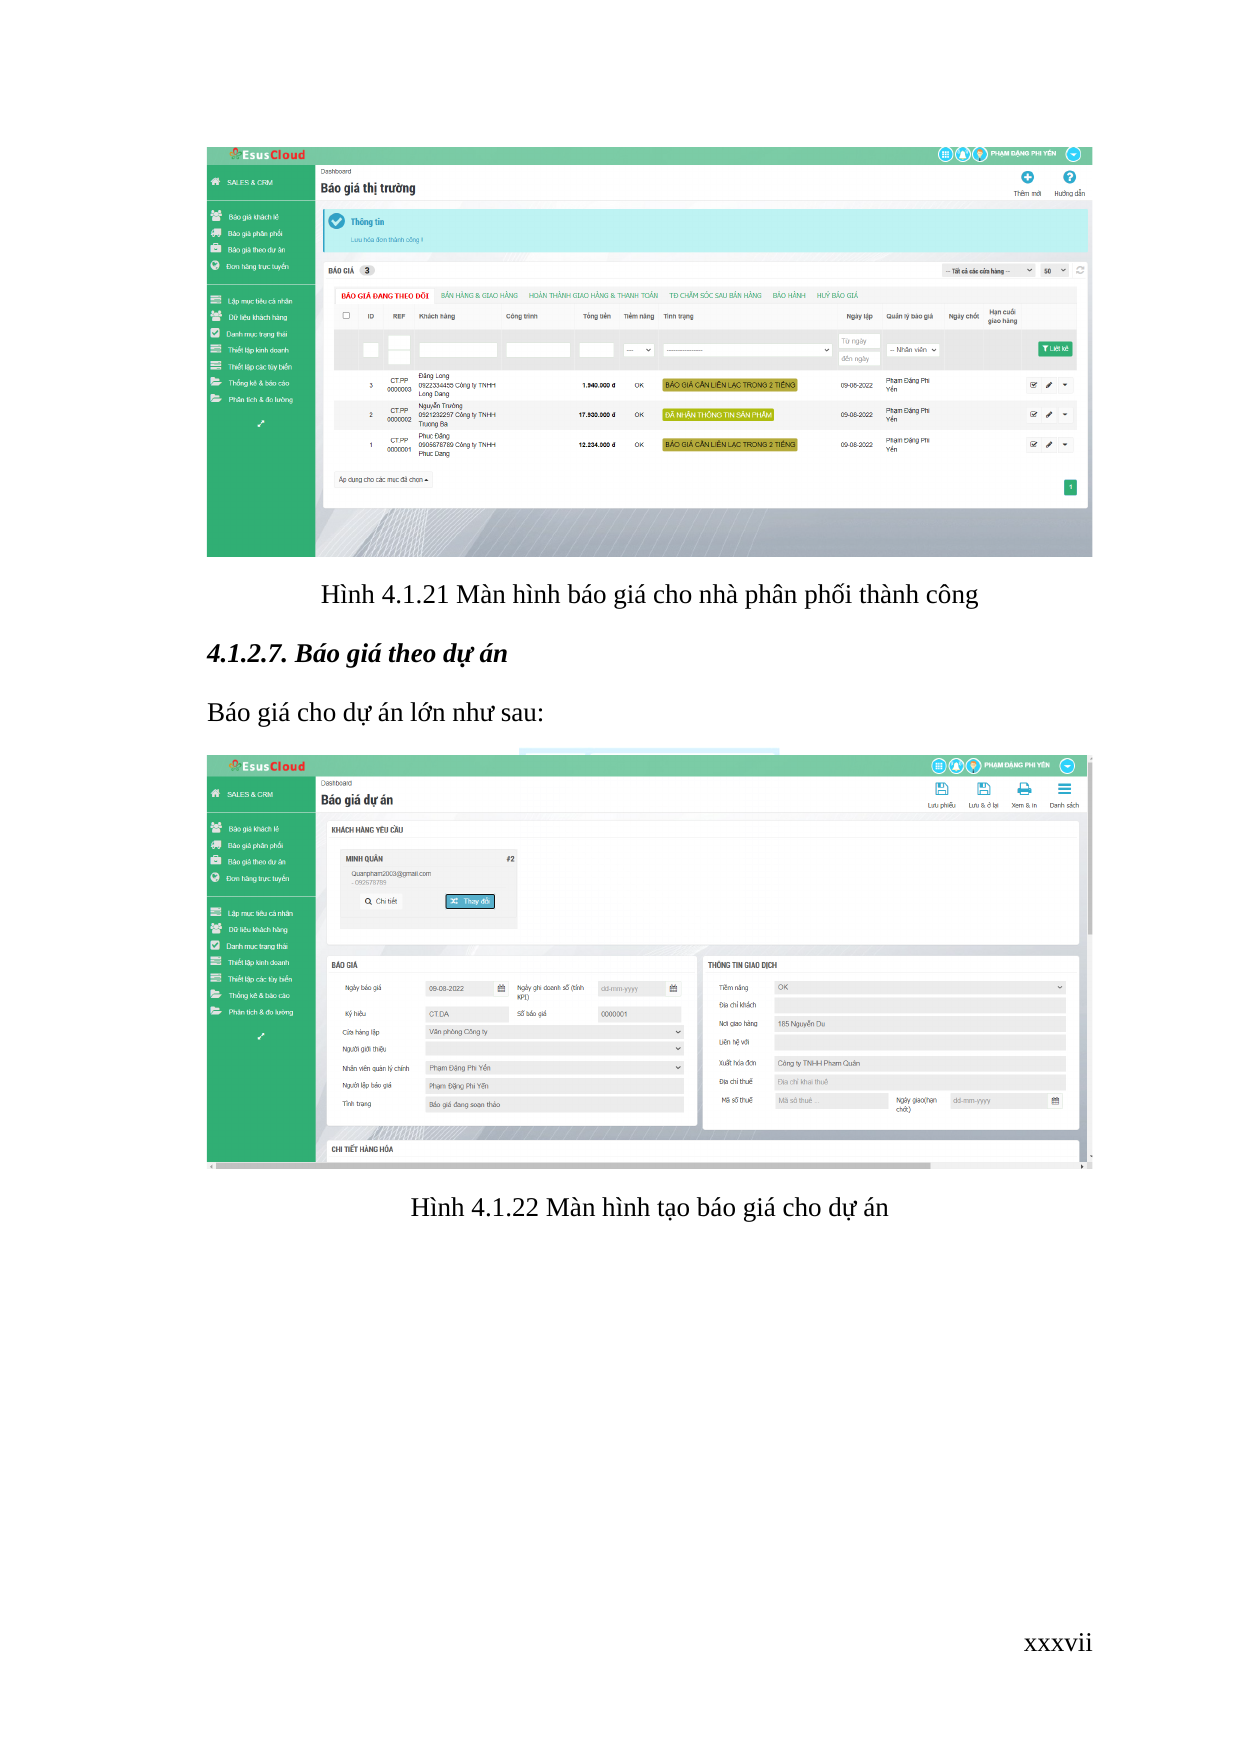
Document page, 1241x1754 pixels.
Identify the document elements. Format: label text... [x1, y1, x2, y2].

text Báo giá cho dự án lớn như sau: [207, 697, 1092, 728]
subtitle 4.1.2.7. Báo giá theo dự án [207, 637, 1092, 668]
picture [206, 147, 1093, 557]
picture [206, 755, 1093, 1169]
